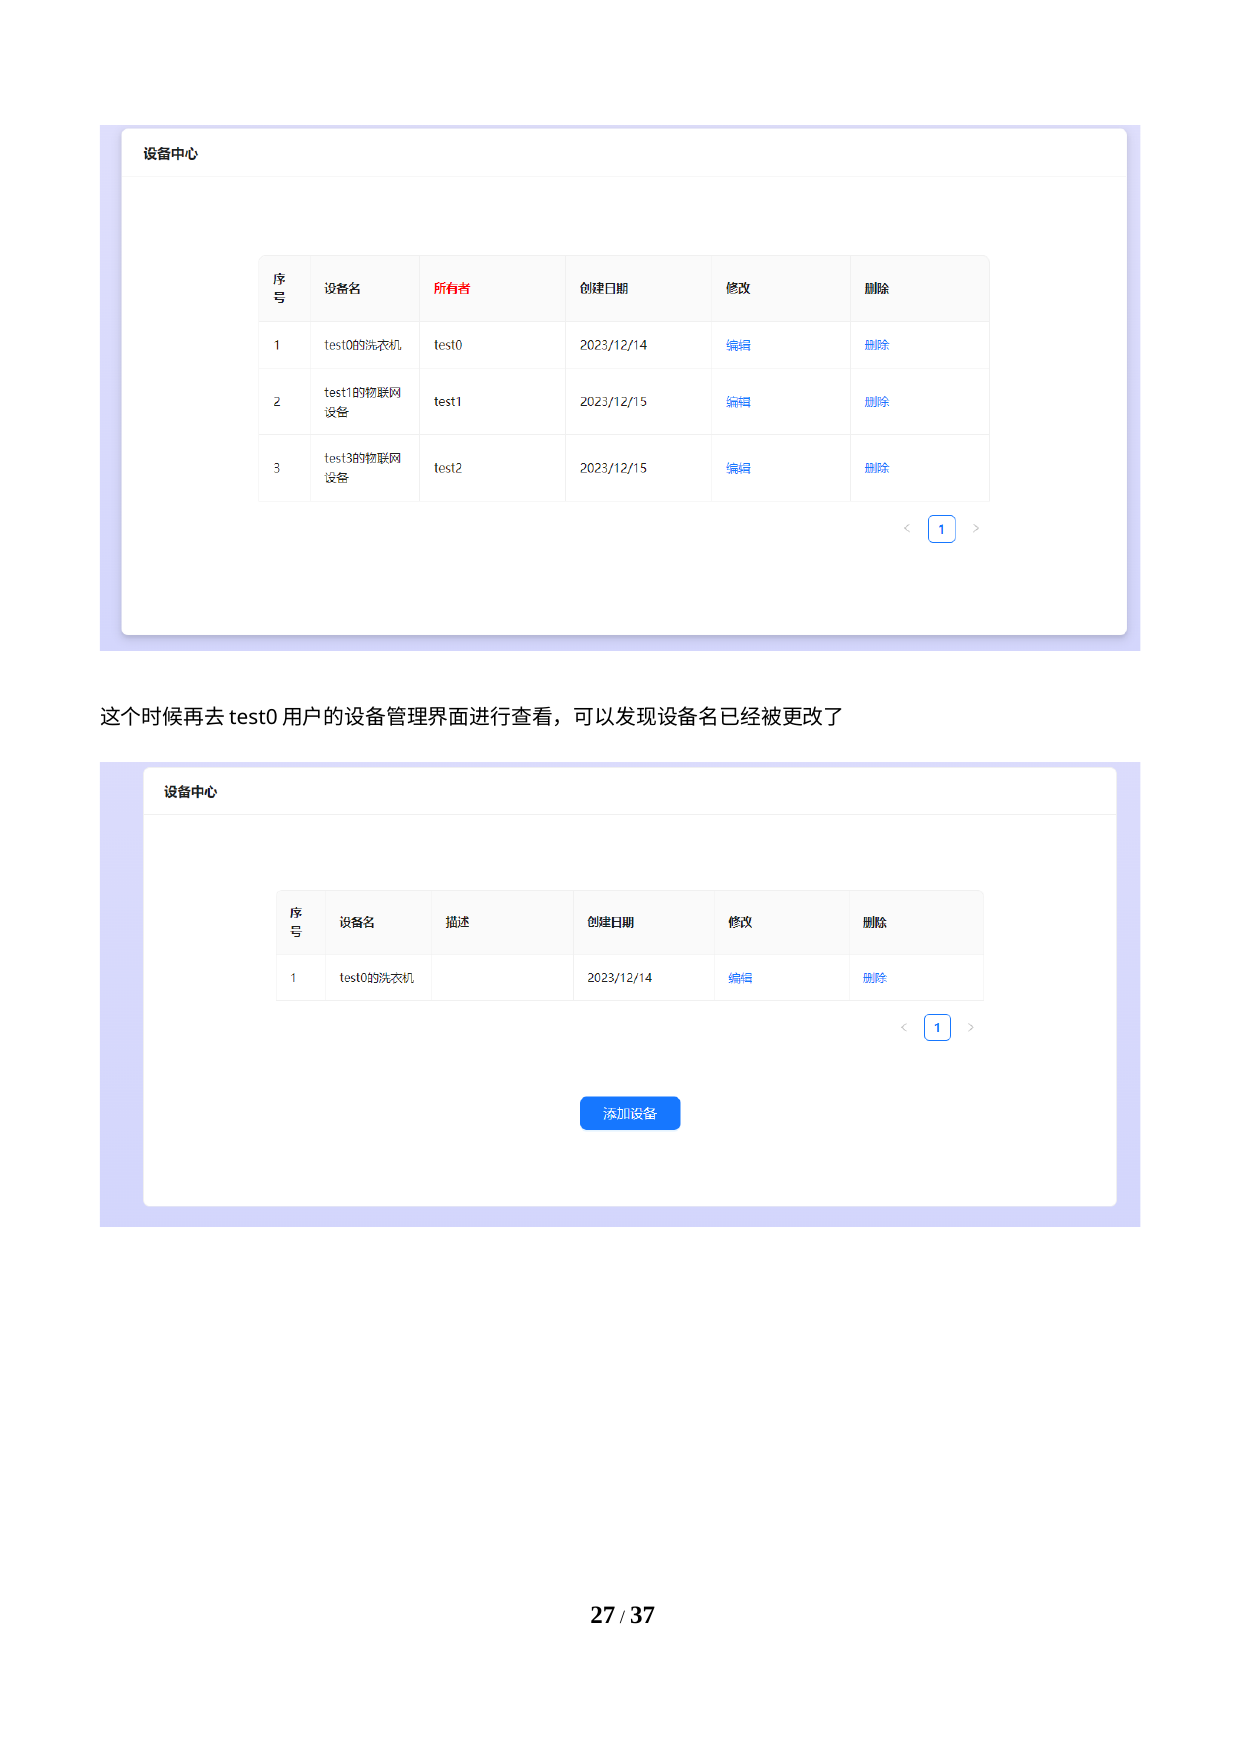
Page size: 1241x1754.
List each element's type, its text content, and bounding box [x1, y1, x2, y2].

text 这个时候再去test0用户的设备管理界面进行查看，可以发现设备名已经被更改了 [100, 699, 1140, 732]
picture [99, 125, 1141, 651]
picture [99, 762, 1141, 1227]
